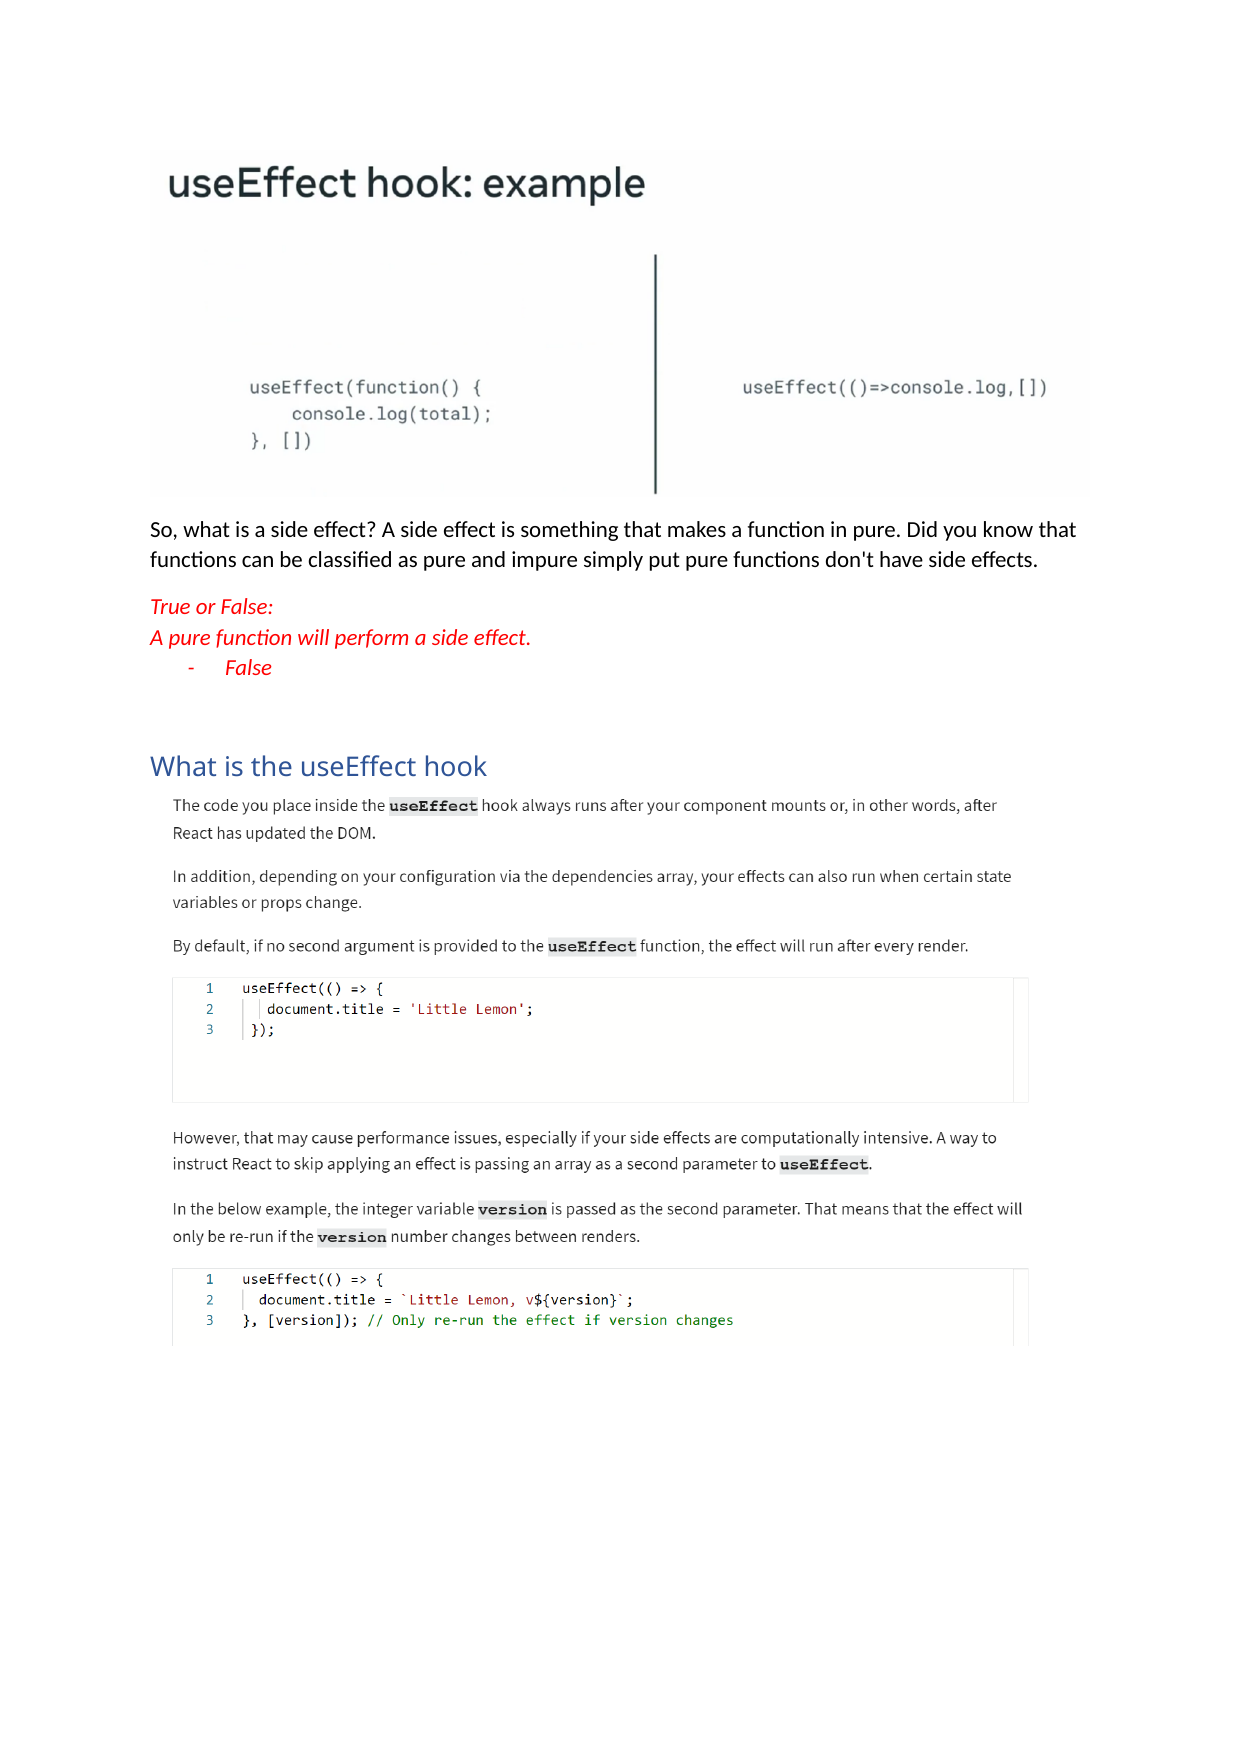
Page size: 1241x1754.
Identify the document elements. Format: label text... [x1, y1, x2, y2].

picture [150, 150, 1091, 497]
subtitle What is the useEffect hook [150, 748, 1090, 784]
text True or False: [150, 592, 1090, 620]
text So, what is a side effect? A side effect is something that makes a function in pure. Did you know that functions can be classified as pure and impure simply put pure functions don't have side effects. [150, 515, 1090, 573]
text A pure function will perform a side effect. [150, 623, 1090, 651]
picture [150, 787, 1091, 1346]
list False [187, 653, 1090, 681]
